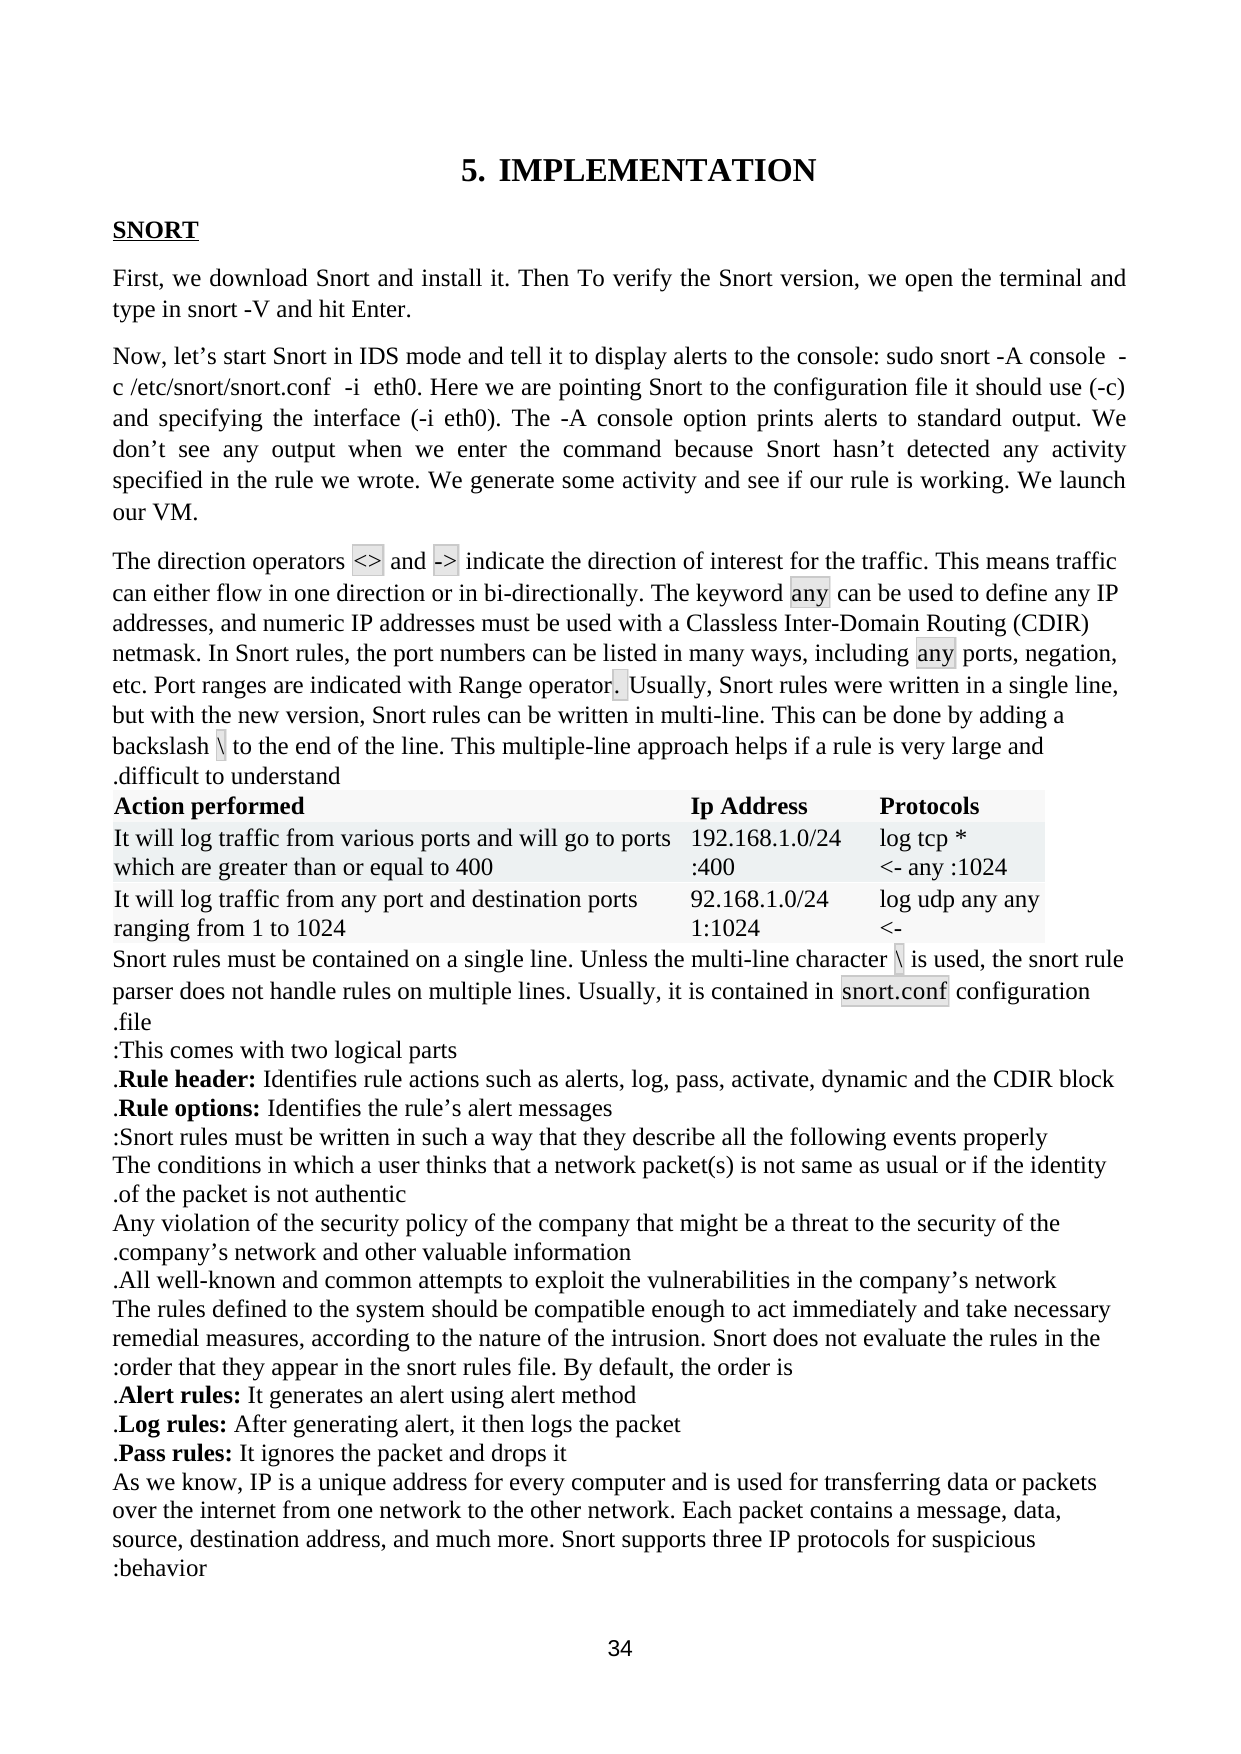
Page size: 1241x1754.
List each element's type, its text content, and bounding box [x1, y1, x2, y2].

text Log rules: After generating alert, it then logs the packet. [112, 1409, 1128, 1438]
text First, we download Snort and install it. Then To verify the Snort version, we open the terminal and type in snort -V and hit Enter. [112, 263, 1128, 322]
text SNORT [112, 215, 1128, 244]
text The rules defined to the system should be compatible enough to act immediately and take necessary remedial measures, according to the nature of the intrusion. Snort does not evaluate the rules in the order that they appear in the snort rules file. By default, the order is: [112, 1294, 1128, 1381]
text Rule options: Identifies the rule’s alert messages. [112, 1093, 1128, 1122]
table_cell log udp any any -> [878, 883, 1045, 943]
table_cell 192.168.1.0/24 400: [689, 822, 878, 882]
table_header Ip Address [689, 790, 878, 822]
table_header Protocols [878, 790, 1045, 822]
text All well-known and common attempts to exploit the vulnerabilities in the company’s network. [112, 1266, 1128, 1294]
text The direction operators <> and -> indicate the direction of interest for the traffic. This means traffic can either flow in one direction or in bi-directionally. The keyword any can be used to define any IP addresses, and numeric IP addresses must be used with a Classless Inter-Domain Routing (CDIR) netmask. In Snort rules, the port numbers can be listed in many ways, including any ports, negation, etc. Port ranges are indicated with Range operator. Usually, Snort rules were written in a single line, but with the new version, Snort rules can be written in multi-line. This can be done by adding a backslash \ to the end of the line. This multiple-line approach helps if a rule is very large and difficult to understand. [112, 544, 1128, 790]
table_cell It will log traffic from various ports and will go to ports which are greater than or equal to 400 [113, 822, 689, 882]
text Now, let’s start Snort in IDS mode and tell it to display alerts to the console: sudo snort -A console -c /etc/snort/snort.conf -i eth0. Here we are pointing Snort to the configuration file it should use (-c) and specifying the interface (-i eth0). The -A console option prints alerts to standard output. We don’t see any output when we enter the command because Snort hasn’t detected any activity specified in the rule we wrote. We generate some activity and see if our rule is working. We launch our VM. [112, 341, 1128, 525]
table_cell It will log traffic from any port and destination ports ranging from 1 to 1024 [113, 883, 689, 943]
list IMPLEMENTATION [150, 150, 1128, 188]
text Pass rules: It ignores the packet and drops it. [112, 1438, 1128, 1467]
text This comes with two logical parts: [112, 1036, 1128, 1064]
table_header Action performed [113, 790, 689, 822]
text Snort rules must be written in such a way that they describe all the following events properly: [112, 1122, 1128, 1151]
text Snort rules must be contained on a single line. Unless the multi-line character \ is used, the snort rule parser does not handle rules on multiple lines. Usually, it is contained in snort.conf configuration file. [112, 943, 1128, 1036]
text As we know, IP is a unique address for every computer and is used for transferring data or packets over the internet from one network to the other network. Each packet contains a message, data, source, destination address, and much more. Snort supports three IP protocols for suspicious behavior: [112, 1467, 1128, 1582]
table_cell 92.168.1.0/24 1:1024 [689, 883, 878, 943]
text Alert rules: It generates an alert using alert method. [112, 1381, 1128, 1409]
text Any violation of the security policy of the company that might be a threat to the security of the company’s network and other valuable information. [112, 1208, 1128, 1266]
text The conditions in which a user thinks that a network packet(s) is not same as usual or if the identity of the packet is not authentic. [112, 1151, 1128, 1208]
text Rule header: Identifies rule actions such as alerts, log, pass, activate, dynamic and the CDIR block. [112, 1064, 1128, 1093]
table_cell *log tcp any :1024 -> [878, 822, 1045, 882]
